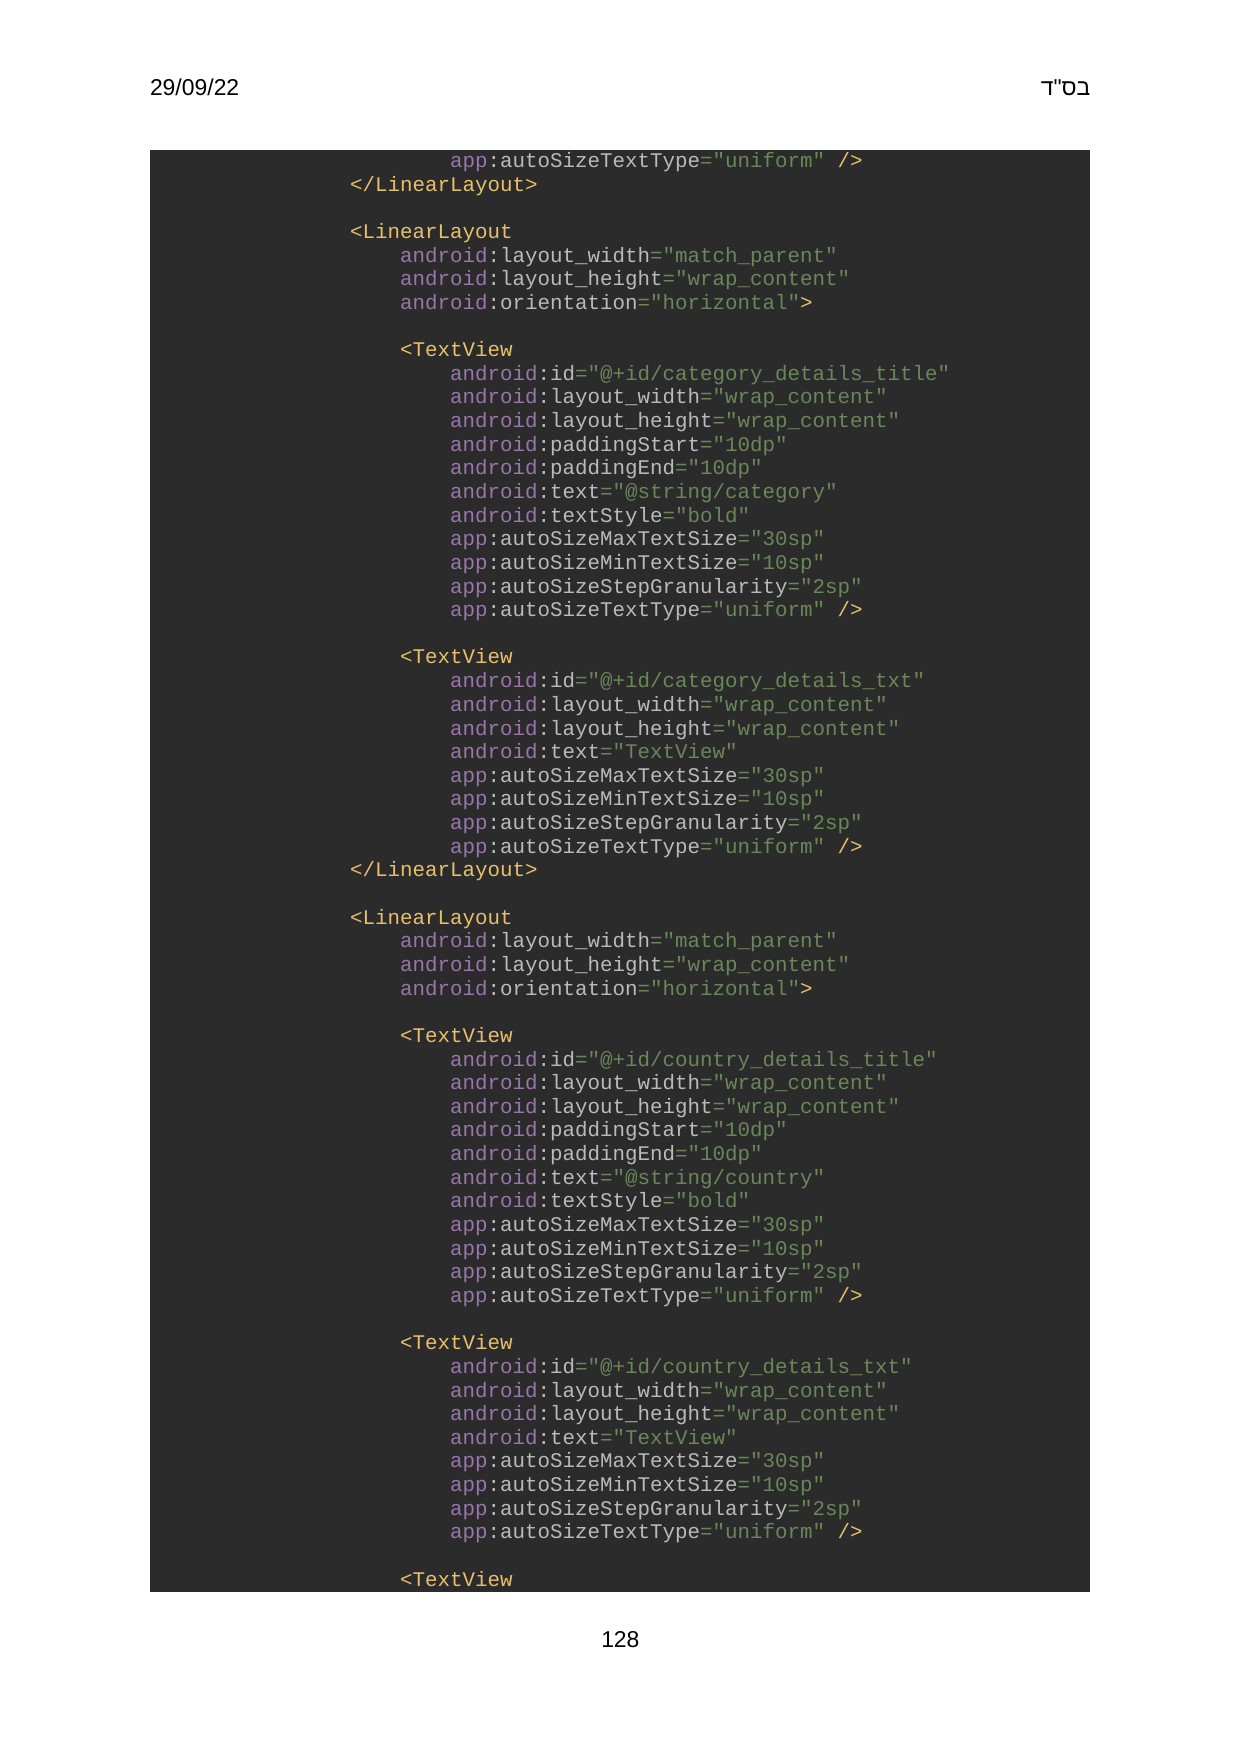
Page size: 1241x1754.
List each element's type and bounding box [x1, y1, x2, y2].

text [150, 150, 1090, 1592]
